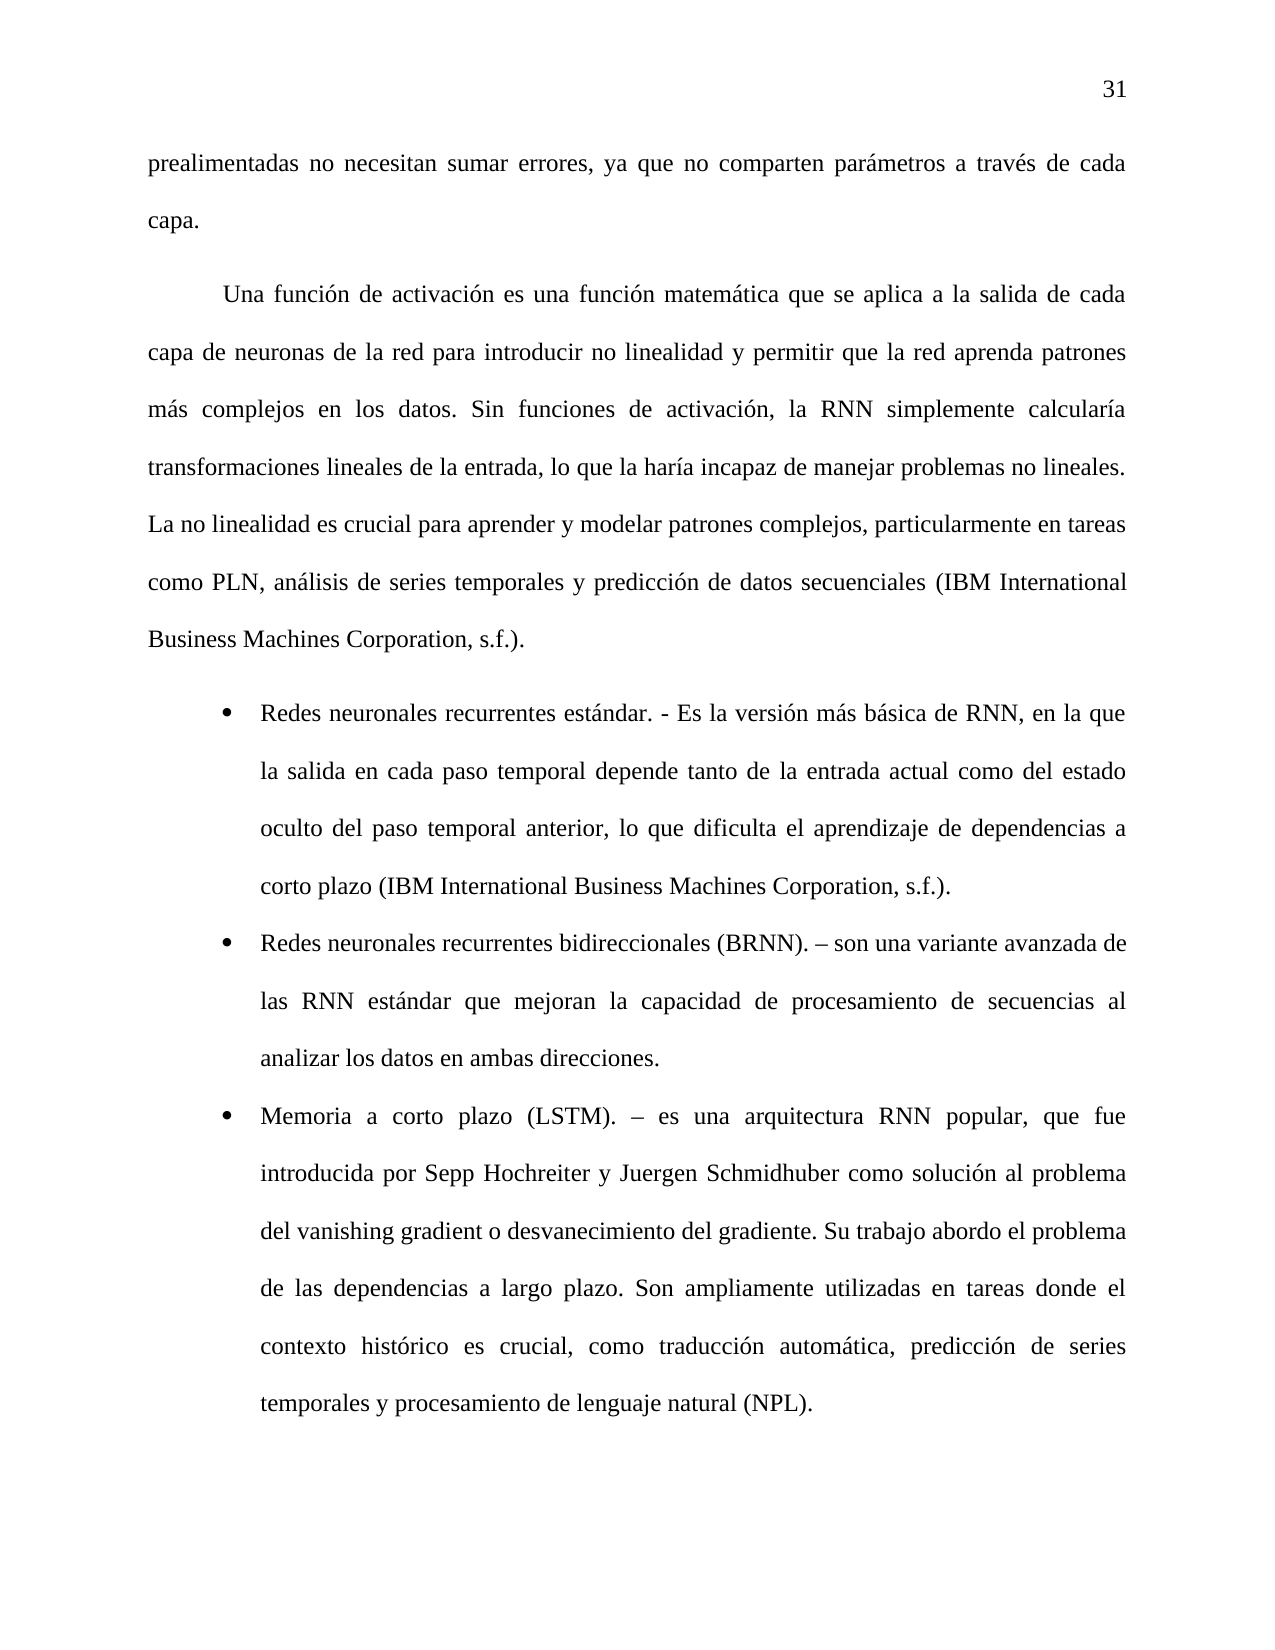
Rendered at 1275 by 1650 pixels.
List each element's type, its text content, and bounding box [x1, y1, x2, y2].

list Memoria a corto plazo (LSTM). – es una arquitectura RNN popular, que fue introducida por Sepp Hochreiter y Juergen Schmidhuber como solución al problema del vanishing gradient o desvanecimiento del gradiente. Su trabajo abordo el problema de las dependencias a largo plazo. Son ampliamente utilizadas en tareas donde el contexto histórico es crucial, como traducción automática, predicción de series temporales y procesamiento de lenguaje natural (NPL). [223, 1101, 1127, 1417]
list Redes neuronales recurrentes estándar. - Es la versión más básica de RNN, en la que la salida en cada paso temporal depende tanto de la entrada actual como del estado oculto del paso temporal anterior, lo que dificulta el aprendizaje de dependencias a corto plazo. [223, 698, 1127, 900]
list Redes neuronales recurrentes bidireccionales (BRNN). – son una variante avanzada de las RNN estándar que mejoran la capacidad de procesamiento de secuencias al analizar los datos en ambas direcciones. [223, 928, 1127, 1072]
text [148, 148, 1127, 234]
text Una función de activación es una función matemática que se aplica a la salida de cada capa de neuronas de la red para introducir no linealidad y permitir que la red aprenda patrones más complejos en los datos. Sin funciones de activación, la RNN simplemente calcularía transformaciones lineales de la entrada, lo que la haría incapaz de manejar problemas no lineales. La no linealidad es crucial para aprender y modelar patrones complejos, particularmente en tareas como PLN, análisis de series temporales y predicción de datos secuenciales. [148, 279, 1127, 653]
